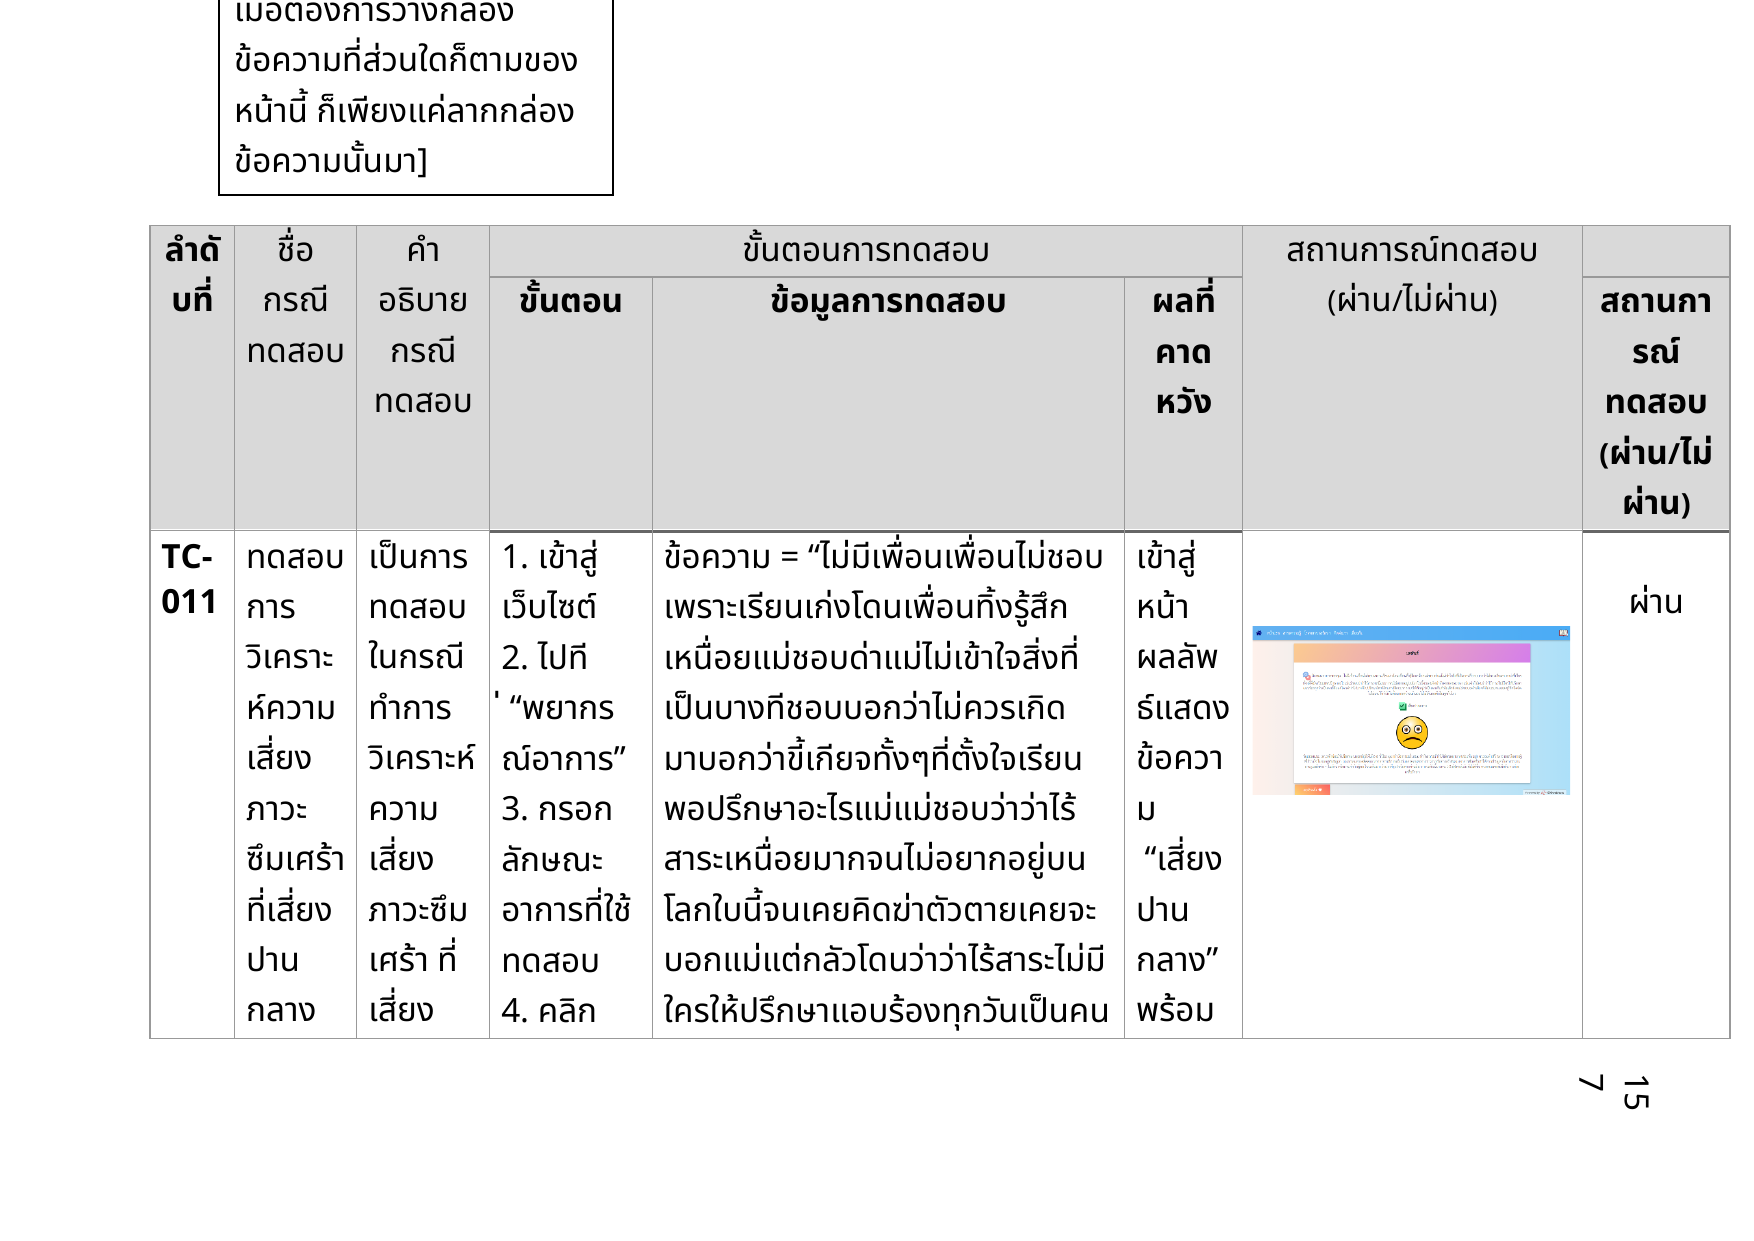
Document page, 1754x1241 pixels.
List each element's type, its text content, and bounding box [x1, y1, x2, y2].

table_cell 1. เข้าสู่เว็บไซต์ 2. ไปที่ “พยากรณ์อาการ” 3. กรอกลักษณะอาการที่ใช้ทดสอบ 4. คลิก “พยากรณ์” [490, 533, 652, 1038]
table_cell ทดสอบการวิเคราะห์ความเสี่ยงภาวะซึมเศร้าที่เสี่ยงปานกลาง [235, 531, 356, 1038]
picture [1252, 626, 1571, 795]
table_cell ข้อความ = “ไม่มีเพื่อนเพื่อนไม่ชอบเพราะเรียนเก่งโดนเพื่อนทิ้งรู้สึกเหนื่อยแม่ชอบด่าแม่ไม่เข้าใจสิ่งที่เป็นบางทีชอบบอกว่าไม่ควรเกิดมาบอกว่าขี้เกียจทั้งๆที่ตั้งใจเรียนพอปรึกษาอะไรแม่แม่ชอบว่าว่าไร้สาระเหนื่อยมากจนไม่อยากอยู่บนโลกใบนี้จนเคยคิดฆ่าตัวตายเคยจะบอกแม่แต่กลัวโดนว่าว่าไร้สาระไม่มีใครให้ปรึกษาแอบร้องทุกวันเป็นคนขี้ลืมแต่โดนด่าว่าโง่บางทีไปปรึกษาใครก็โดนด่ารู้สึกอยากตายๆให้พ้นๆไปเป็นคนเก็บตัวไม่เข้าสังคมไม่ชอบอะไรเสียงดังไม่ชอบคนเยอะๆรู้สึกอึดอัดใจไม่เคยได้กำลังใจท้อมากเศร้าจนกินอะไรไม่ได้นอนดึกไม่พูดกับใคร” [653, 533, 1124, 1038]
table_cell ข้อมูลการทดสอบ [653, 278, 1124, 529]
table_header ชื่อกรณีทดสอบ [235, 226, 356, 529]
table_cell สถานการณ์ทดสอบ (ผ่าน/ไม่ผ่าน) [1583, 278, 1729, 529]
table_header ลำดับที่ [151, 226, 234, 529]
table_header สถานการณ์ทดสอบ (ผ่าน/ไม่ผ่าน) [1243, 226, 1582, 529]
table_cell TC-011 [151, 531, 234, 1038]
table_header [1583, 226, 1729, 276]
table_cell [1243, 531, 1582, 1038]
table_cell ขั้นตอน [490, 278, 652, 529]
table_cell ผลที่คาดหวัง [1125, 278, 1242, 529]
table_cell เป็นการทดสอบในกรณี ทำการวิเคราะห์ความเสี่ยงภาวะซึมเศร้า ที่เสี่ยงปานกลาง [357, 531, 489, 1038]
table_cell ผ่าน [1583, 533, 1729, 1038]
table_header ขั้นตอนการทดสอบ [490, 226, 1242, 276]
table_cell เข้าสู่หน้าผลลัพธ์แสดงข้อความ “เสี่ยงปานกลาง” พร้อมข้อ เสนอแนะ [1125, 533, 1242, 1038]
table_header คำอธิบายกรณีทดสอบ [357, 226, 489, 529]
